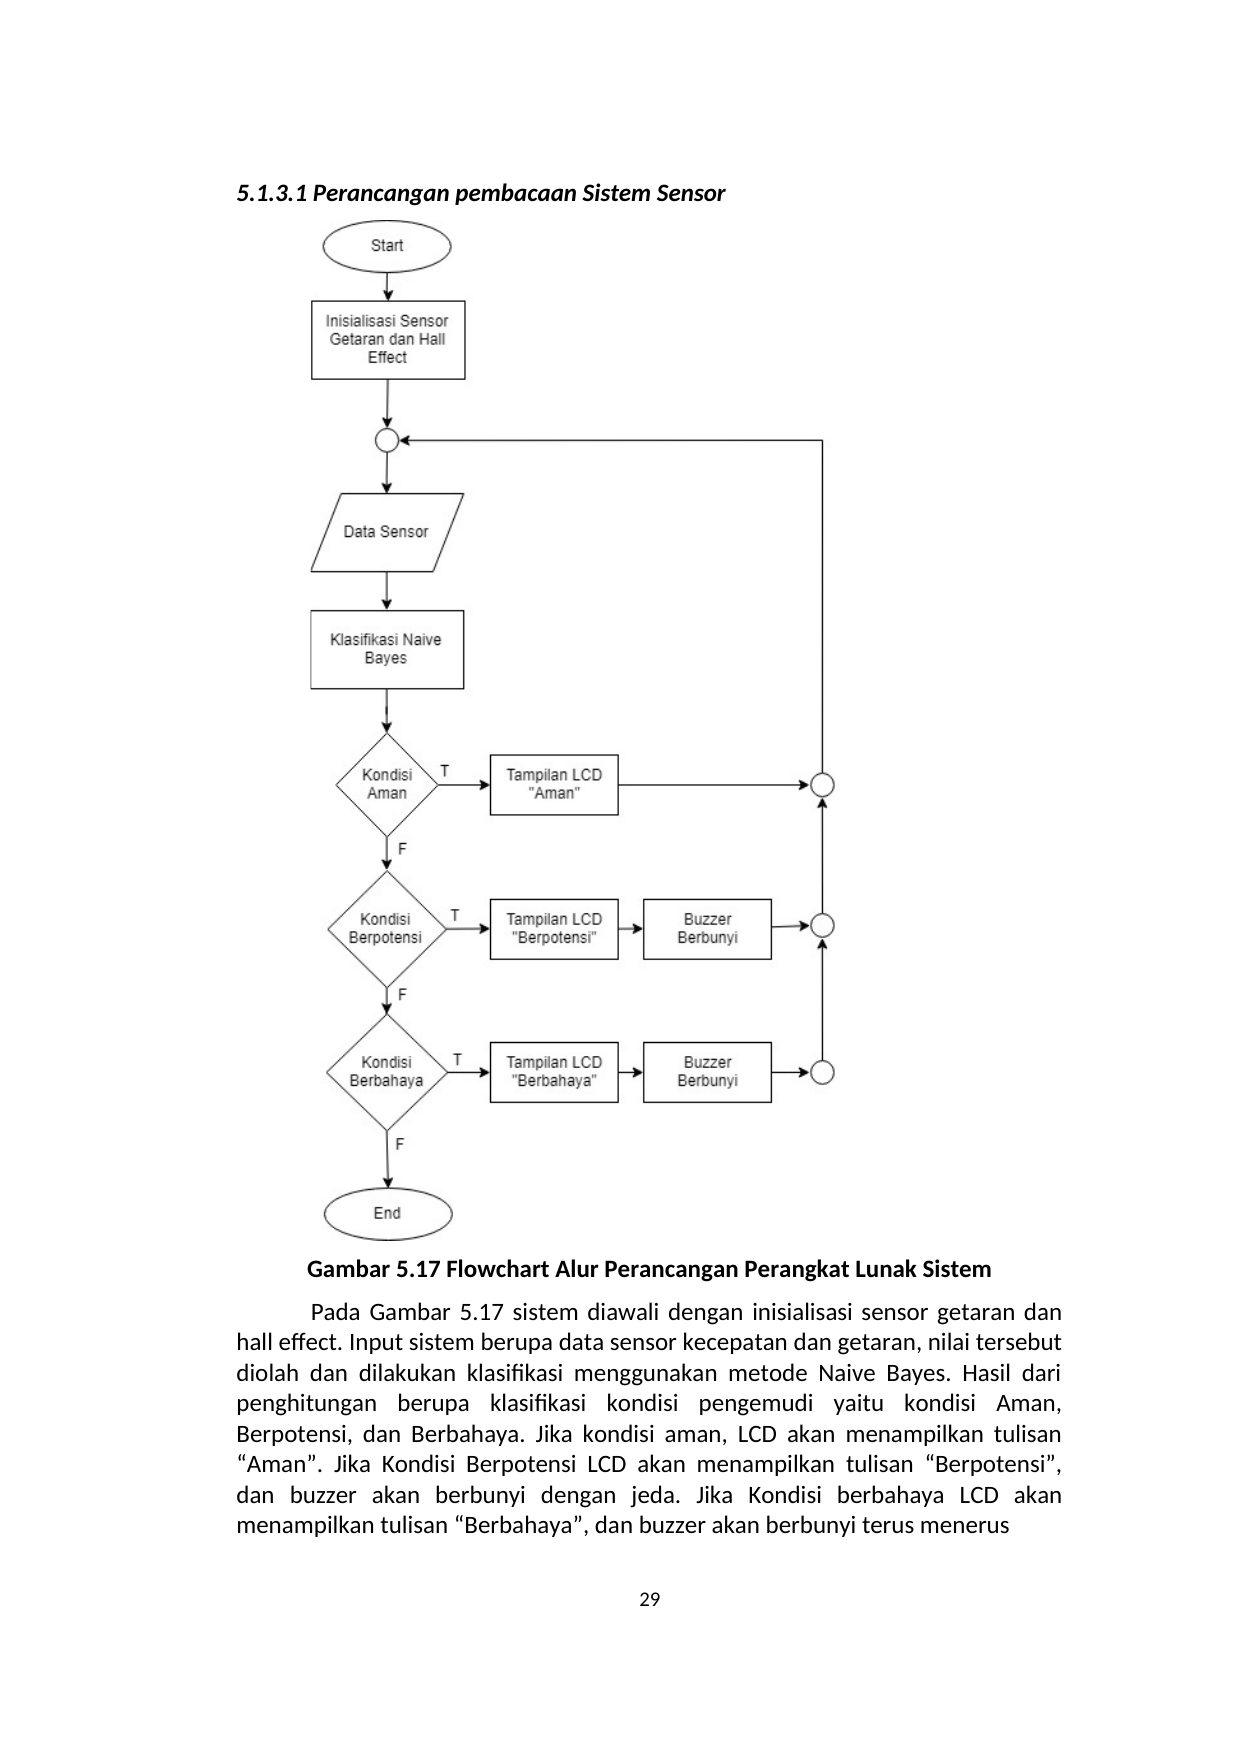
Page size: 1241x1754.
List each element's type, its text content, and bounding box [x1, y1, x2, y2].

picture [310, 220, 836, 1241]
subtitle Perancangan pembacaan Sistem Sensor [236, 177, 1063, 208]
